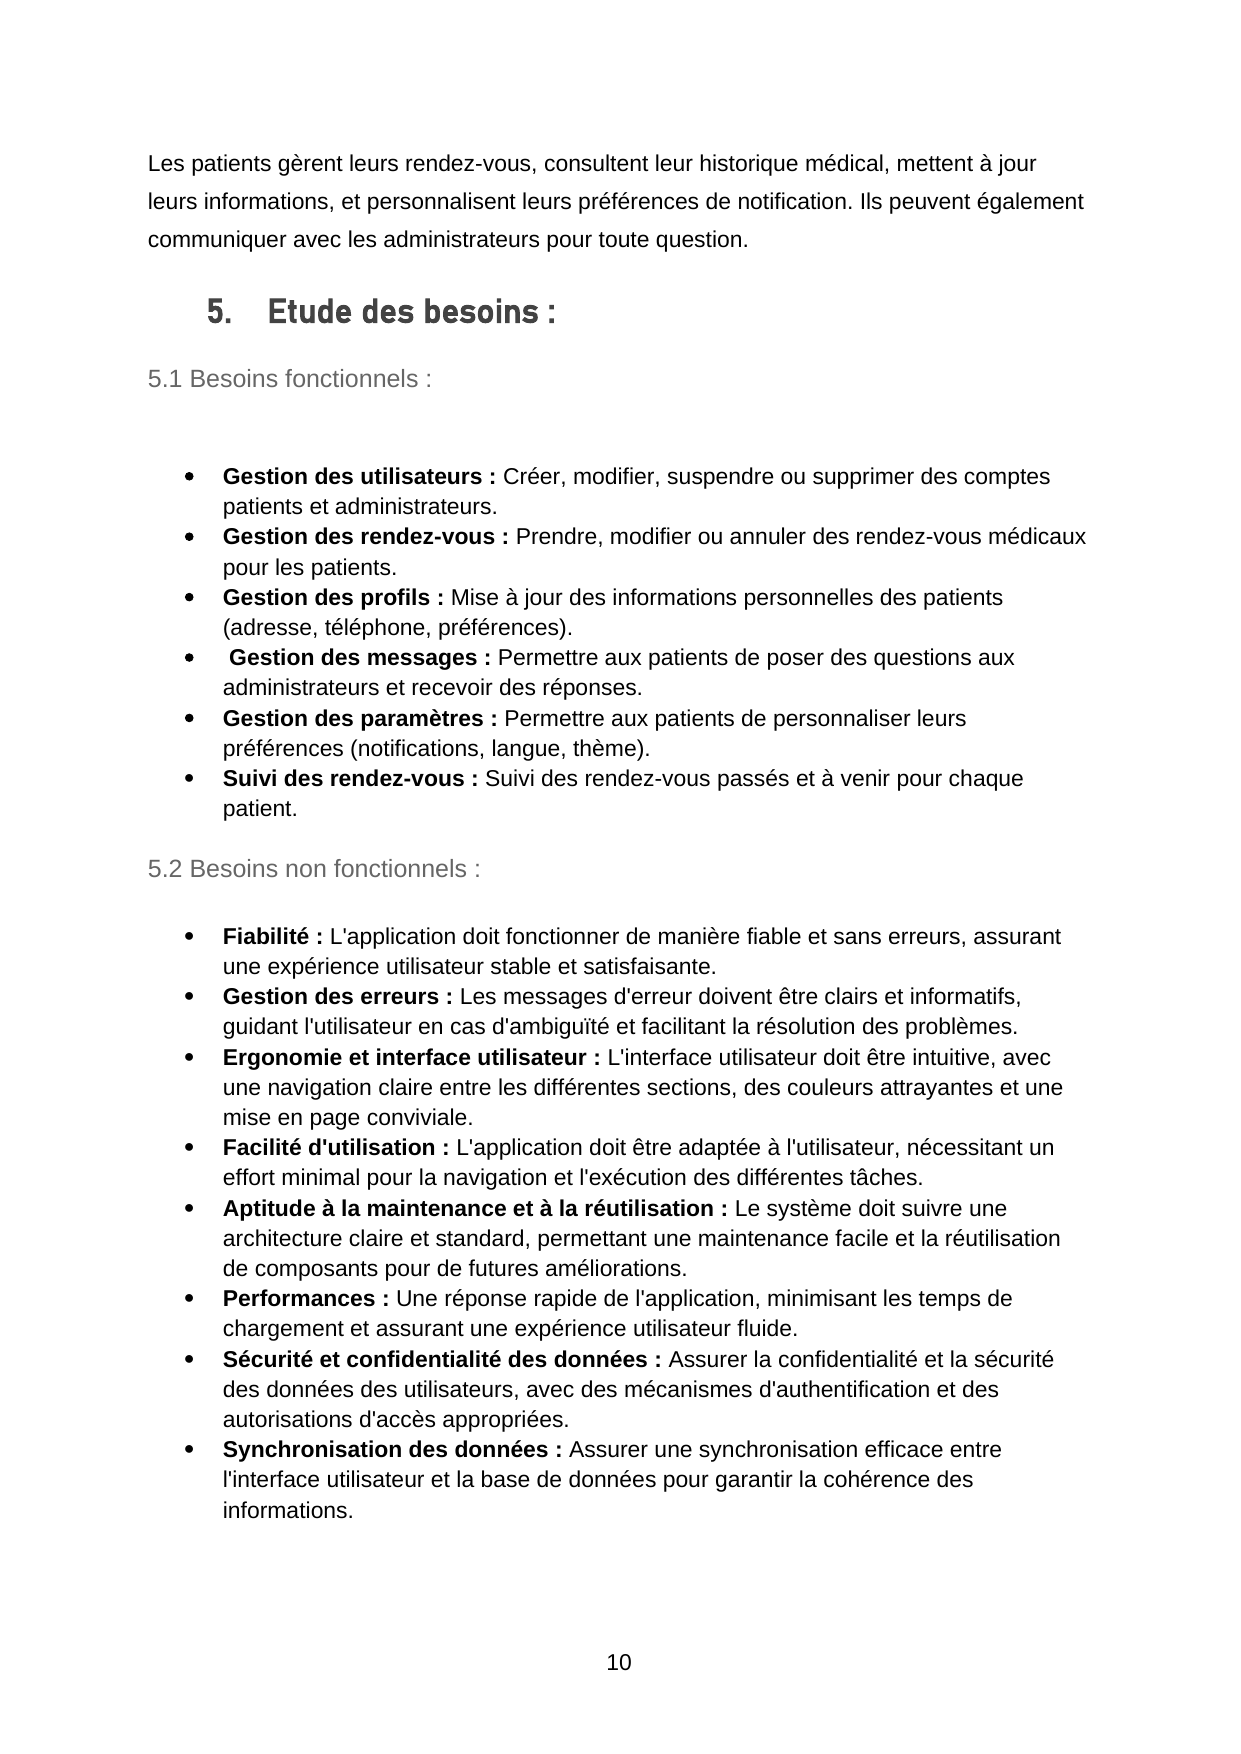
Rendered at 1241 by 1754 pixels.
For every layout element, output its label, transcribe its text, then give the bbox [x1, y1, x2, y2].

subtitle 5. Etude des besoins : [206, 289, 1090, 329]
list Ergonomie et interface utilisateur : L'interface utilisateur doit être intuitive, avec une navigation claire entre les différentes sections, des couleurs attrayantes et une mise en page conviviale. [185, 1043, 1090, 1130]
list Gestion des utilisateurs : Créer, modifier, suspendre ou supprimer des comptes patients et administrateurs. [185, 463, 1090, 519]
list Performances : Une réponse rapide de l'application, minimisant les temps de chargement et assurant une expérience utilisateur fluide. [185, 1285, 1090, 1342]
list Gestion des profils : Mise à jour des informations personnelles des patients (adresse, téléphone, préférences). [185, 584, 1090, 640]
list Gestion des paramètres : Permettre aux patients de personnaliser leurs préférences (notifications, langue, thème). [185, 704, 1090, 761]
list Fiabilité : L'application doit fonctionner de manière fiable et sans erreurs, assurant une expérience utilisateur stable et satisfaisante. [185, 923, 1090, 979]
list Suivi des rendez-vous : Suivi des rendez-vous passés et à venir pour chaque patient. [185, 765, 1090, 821]
list Gestion des rendez-vous : Prendre, modifier ou annuler des rendez-vous médicaux pour les patients. [185, 523, 1090, 580]
list Synchronisation des données : Assurer une synchronisation efficace entre l'interface utilisateur et la base de données pour garantir la cohérence des informations. [185, 1436, 1090, 1523]
subtitle 5.2 Besoins non fonctionnels : [148, 854, 1090, 883]
text Les patients gèrent leurs rendez-vous, consultent leur historique médical, mettent à jour leurs informations, et personnalisent leurs préférences de notification. Ils peuvent également communiquer avec les administrateurs pour toute question. [148, 150, 1088, 253]
list Sécurité et confidentialité des données : Assurer la confidentialité et la sécurité des données des utilisateurs, avec des mécanismes d'authentification et des autorisations d'accès appropriées. [185, 1346, 1090, 1432]
list Gestion des messages : Permettre aux patients de poser des questions aux administrateurs et recevoir des réponses. [185, 644, 1090, 701]
subtitle 5.1 Besoins fonctionnels : [148, 364, 1090, 393]
list Facilité d'utilisation : L'application doit être adaptée à l'utilisateur, nécessitant un effort minimal pour la navigation et l'exécution des différentes tâches. [185, 1134, 1090, 1191]
list Aptitude à la maintenance et à la réutilisation : Le système doit suivre une architecture claire et standard, permettant une maintenance facile et la réutilisation de composants pour de futures améliorations. [185, 1194, 1090, 1281]
list Gestion des erreurs : Les messages d'erreur doivent être clairs et informatifs, guidant l'utilisateur en cas d'ambiguïté et facilitant la résolution des problèmes. [185, 983, 1090, 1039]
